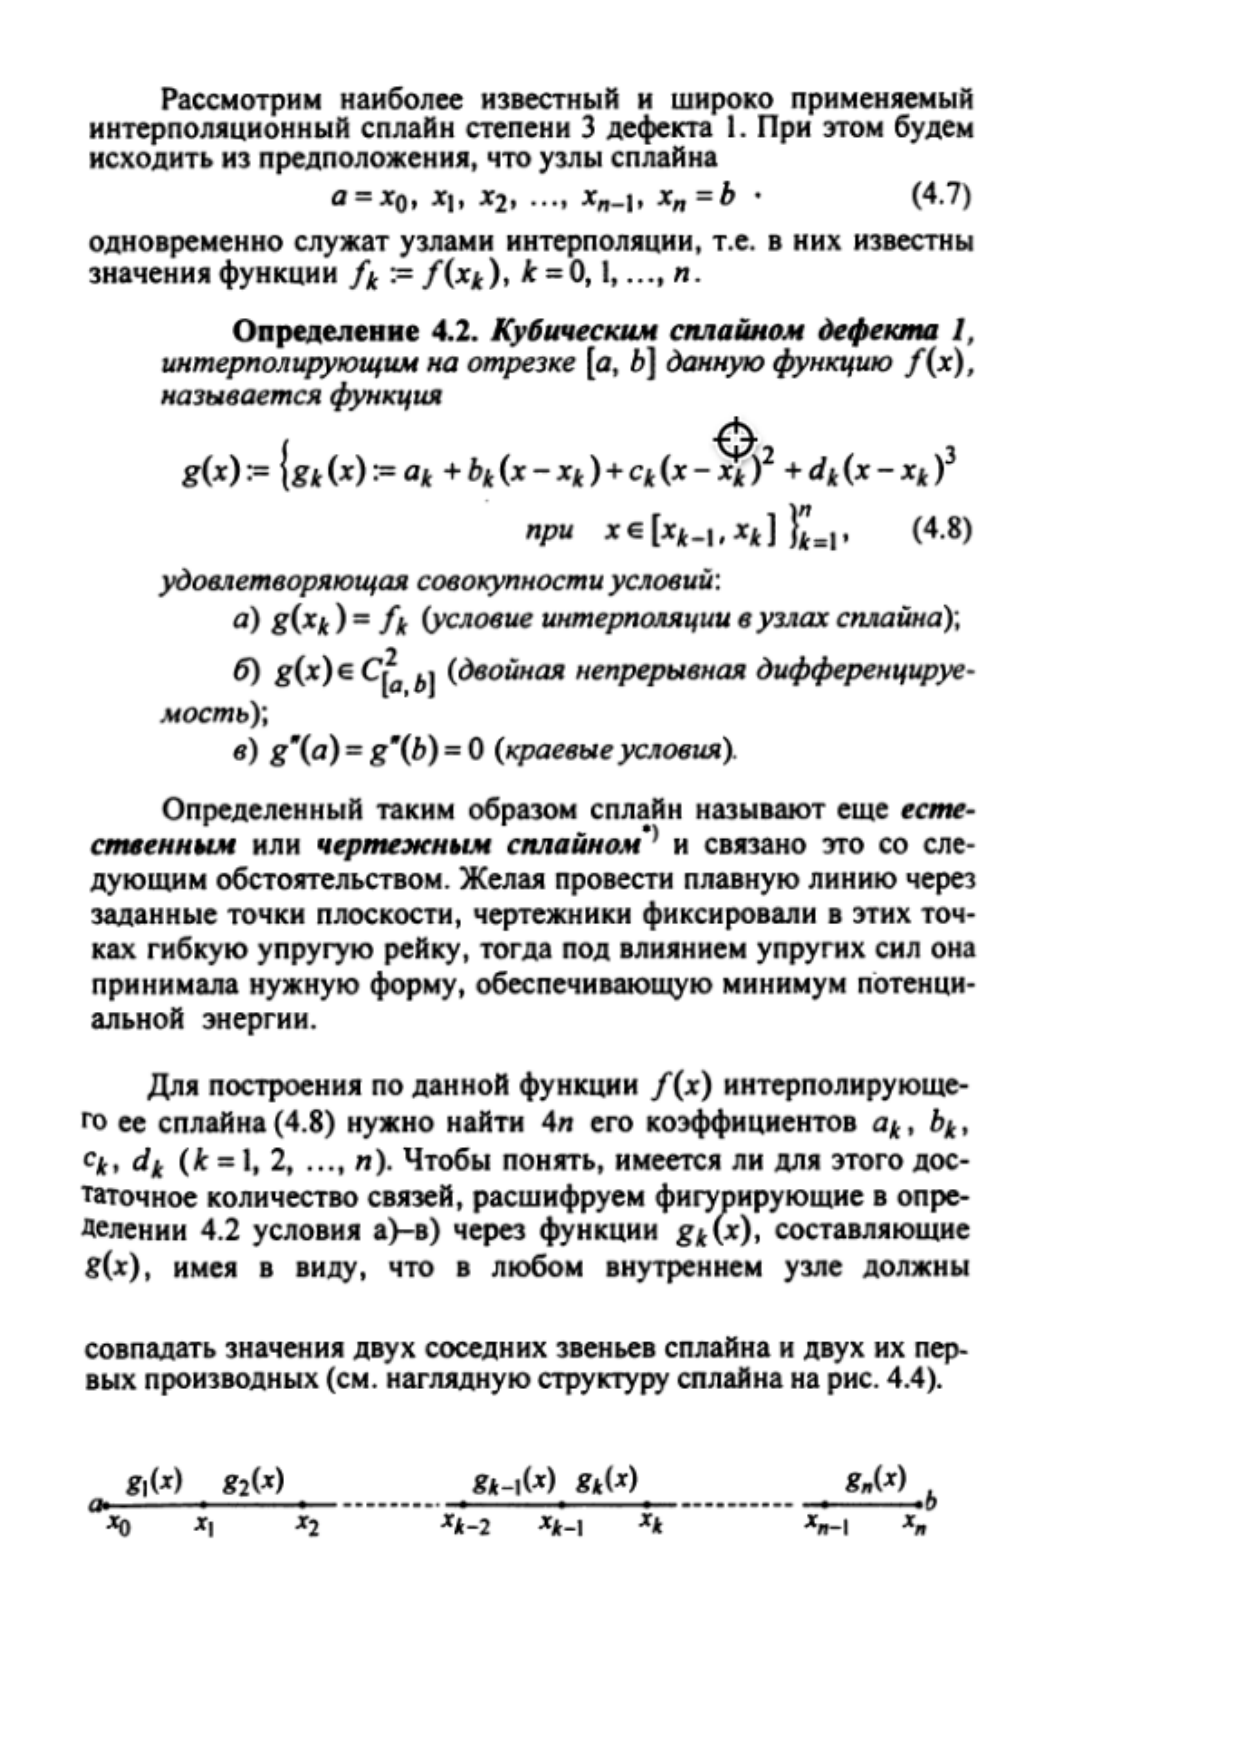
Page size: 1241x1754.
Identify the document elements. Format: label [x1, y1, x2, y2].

picture [59, 59, 995, 1040]
picture [59, 1060, 995, 1297]
picture [59, 1317, 995, 1558]
